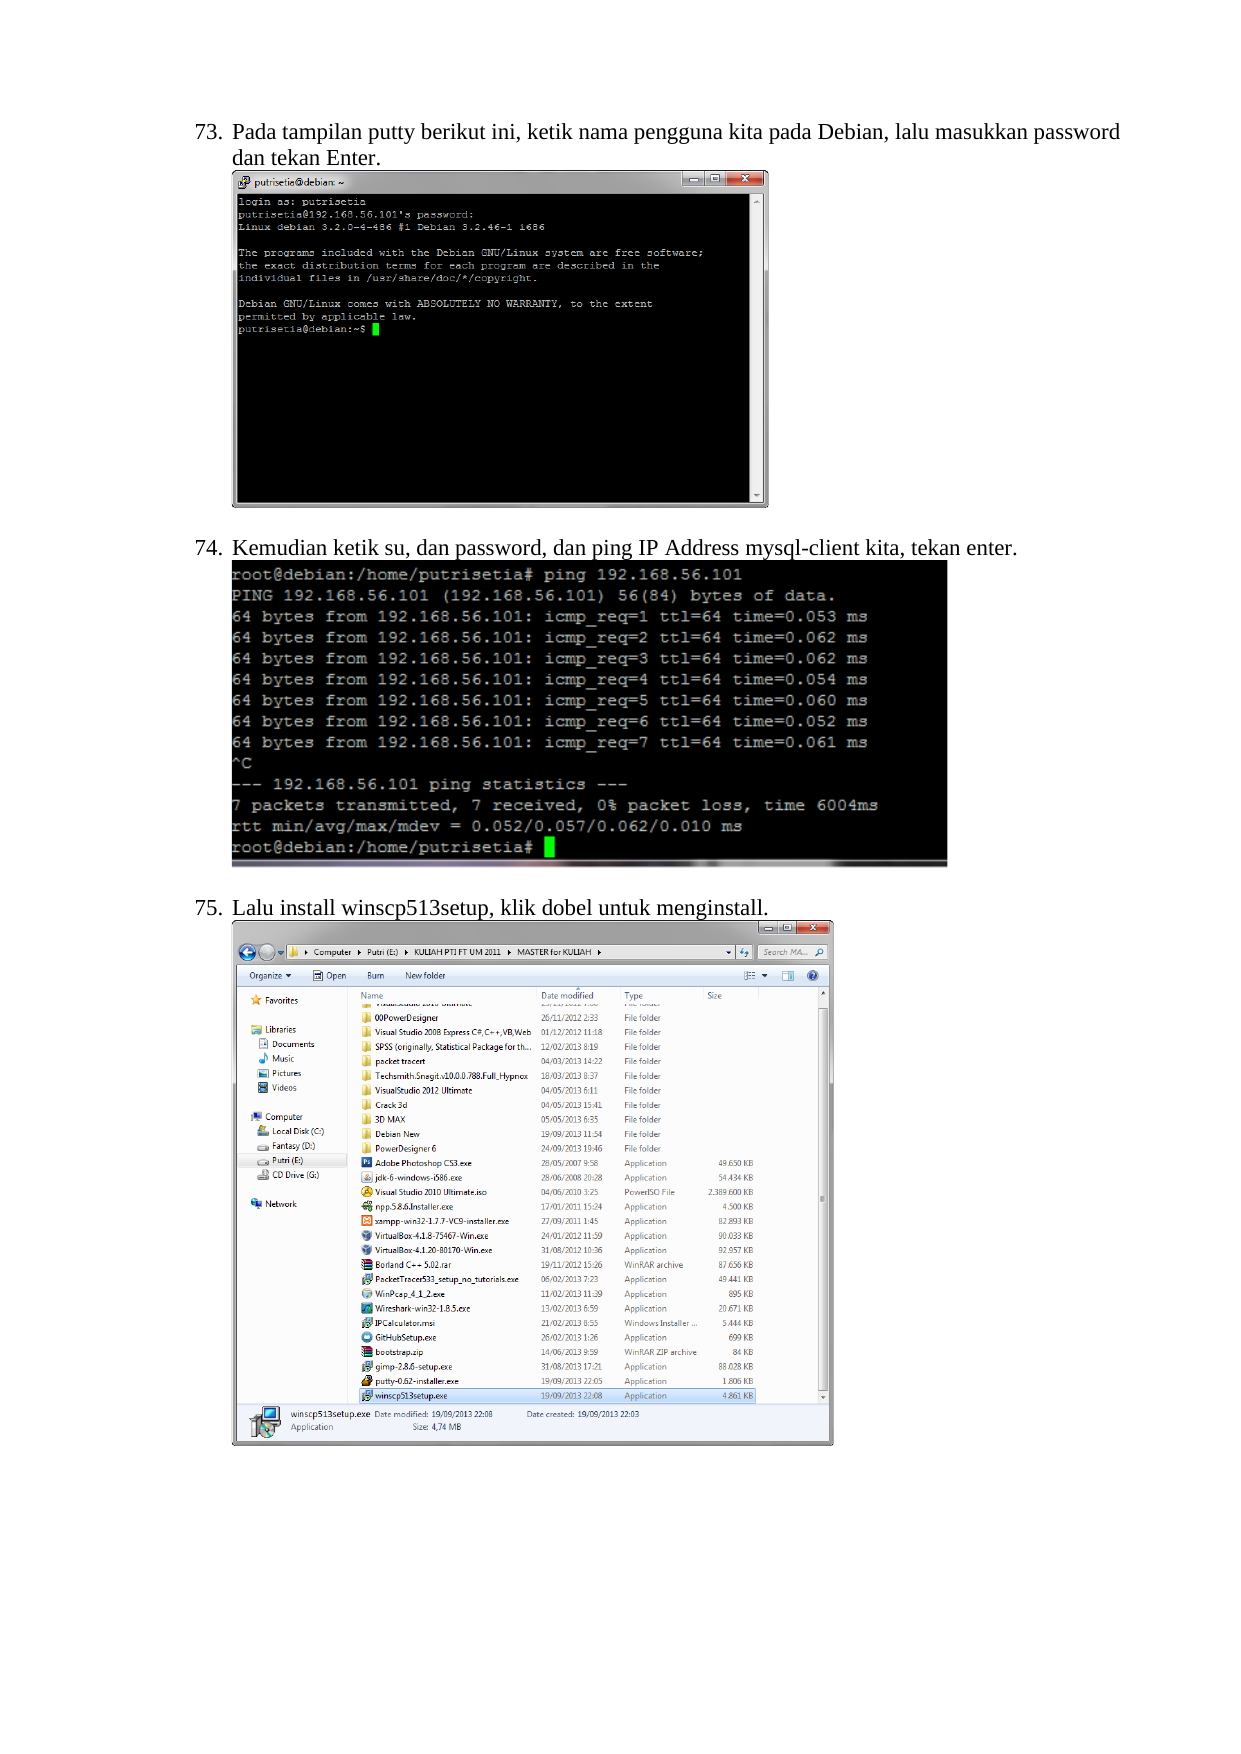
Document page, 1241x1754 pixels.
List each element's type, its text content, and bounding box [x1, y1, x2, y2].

picture [231, 920, 834, 1446]
list Pada tampilan putty berikut ini, ketik nama pengguna kita pada Debian, lalu masukkan password dan tekan Enter. [194, 118, 1122, 171]
list Kemudian ketik su, dan password, dan ping IP Address mysql-client kita, tekan enter. [194, 534, 1122, 561]
list Lalu install winscp513setup, klik dobel untuk menginstall. [194, 894, 1122, 920]
picture [231, 170, 769, 508]
picture [231, 560, 948, 868]
